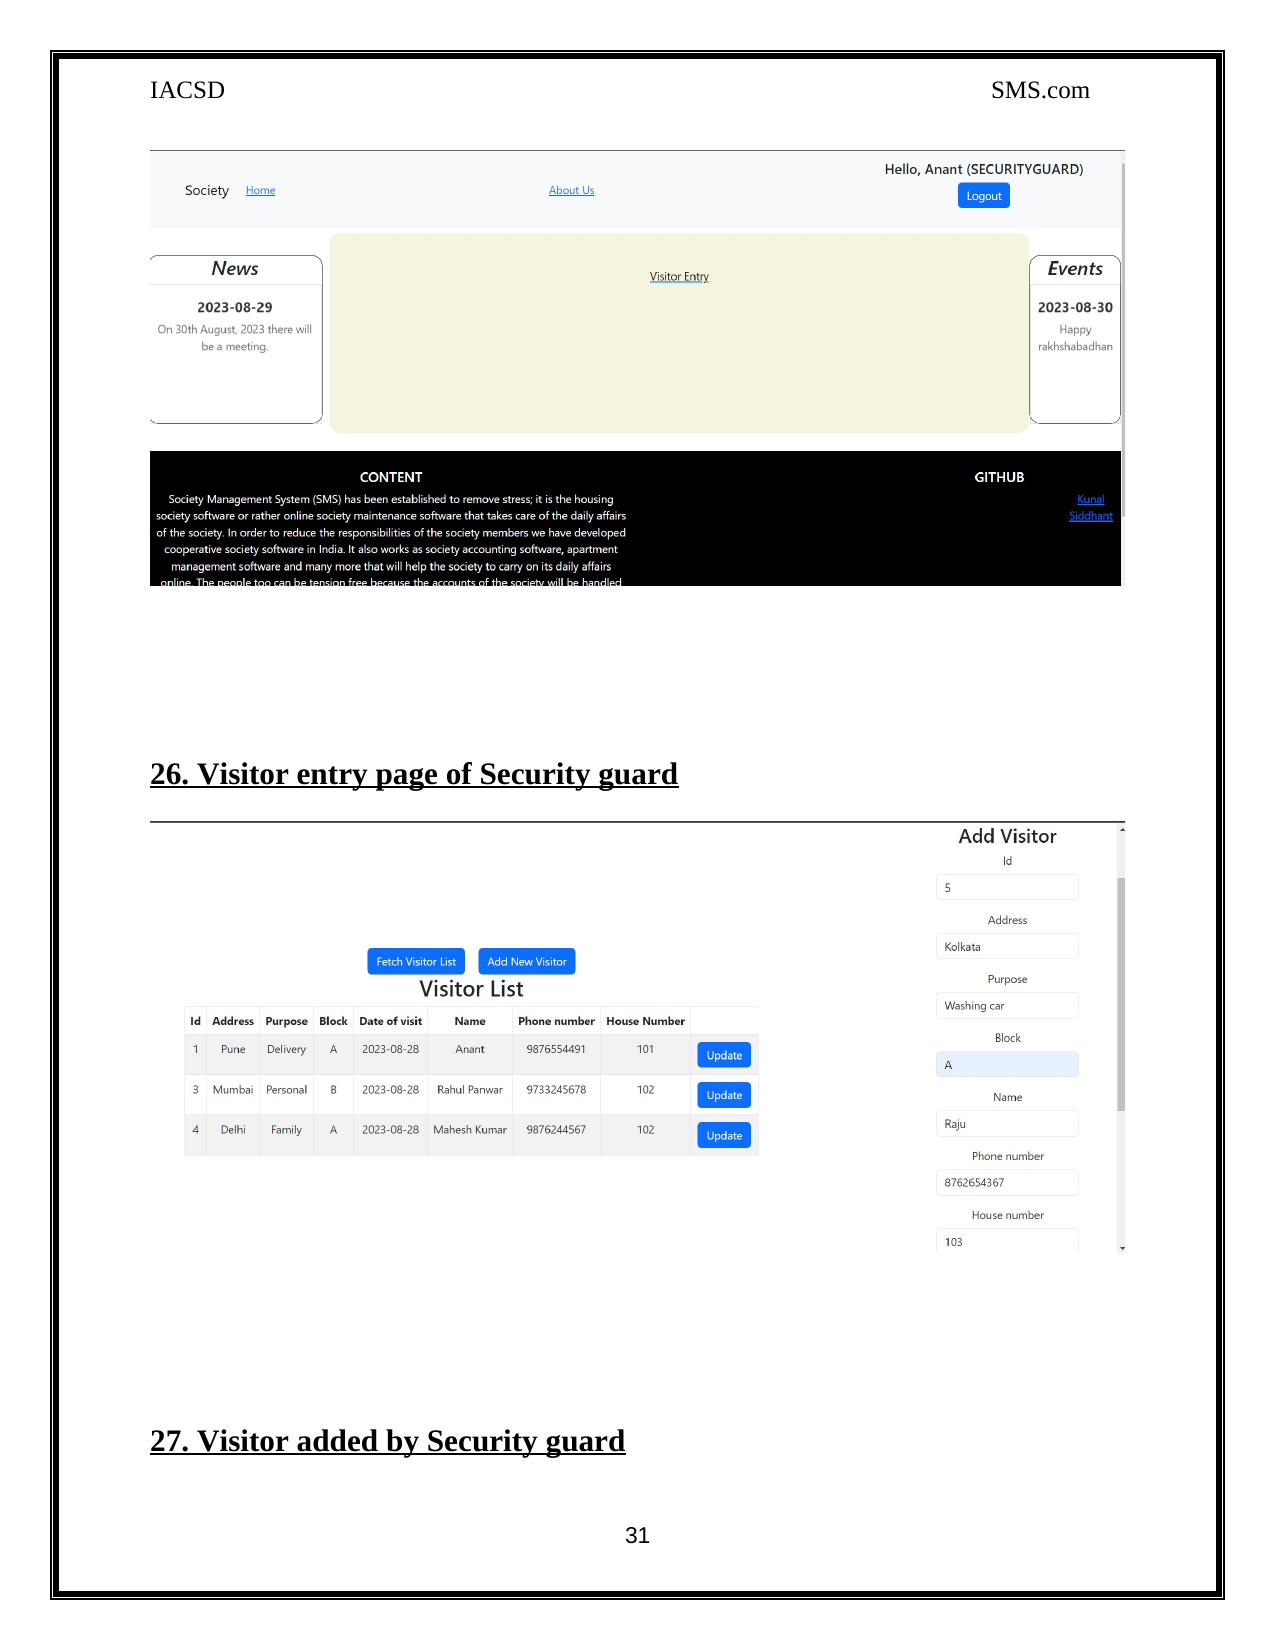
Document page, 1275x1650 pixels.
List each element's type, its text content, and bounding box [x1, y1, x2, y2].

picture [150, 821, 1125, 1253]
text 27. Visitor added by Security guard [150, 1422, 1125, 1458]
picture [150, 150, 1125, 586]
text 26. Visitor entry page of Security guard [150, 755, 1125, 791]
